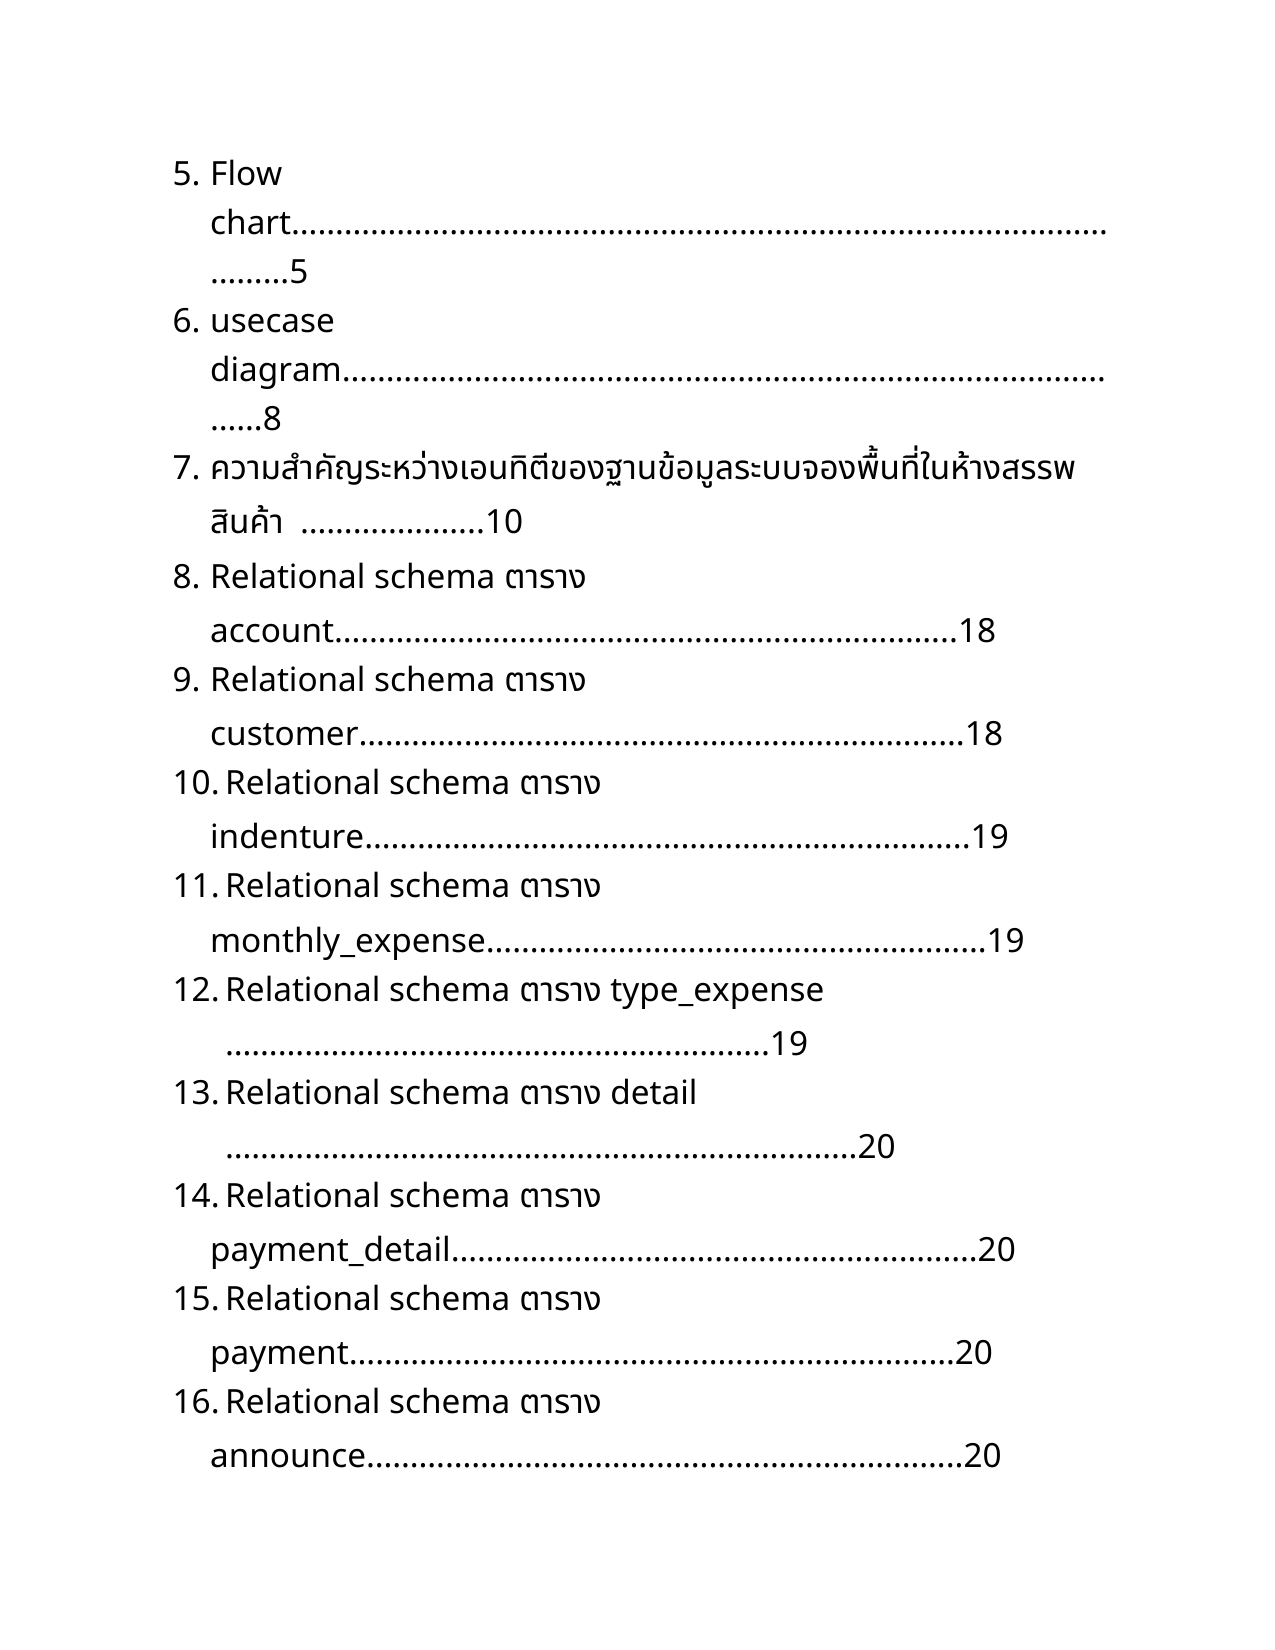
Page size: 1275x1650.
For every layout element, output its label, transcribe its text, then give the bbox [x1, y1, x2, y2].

list Relational schema ตาราง customer…………………………………………………………...18 [172, 656, 1125, 756]
list ความสำคัญระหว่างเอนทิตีของฐานข้อมูลระบบจองพื้นที่ในห้างสรรพสินค้า ………………...10 [172, 444, 1125, 549]
list Relational schema ตาราง announce…………………………………………………………..20 [172, 1378, 1125, 1477]
list Flow chart…………………………………………………………………………………………5 [172, 150, 1125, 293]
list Relational schema ตาราง payment……………………………………………………………20 [172, 1275, 1125, 1374]
list usecase diagram…………………………………………………………………………………8 [172, 297, 1125, 440]
list Relational schema ตาราง indenture…………………………………………………………...19 [172, 759, 1125, 859]
list Relational schema ตาราง payment_detail……………………………………………………20 [172, 1172, 1125, 1271]
list Relational schema ตาราง type_expense ……………………………………………………..19 [172, 965, 1125, 1065]
list Relational schema ตาราง detail ………………………………………………………………20 [172, 1068, 1125, 1168]
list Relational schema ตาราง monthly_expense…………………………………………………19 [172, 862, 1125, 962]
list Relational schema ตาราง account……………………………………………………………..18 [172, 553, 1125, 652]
